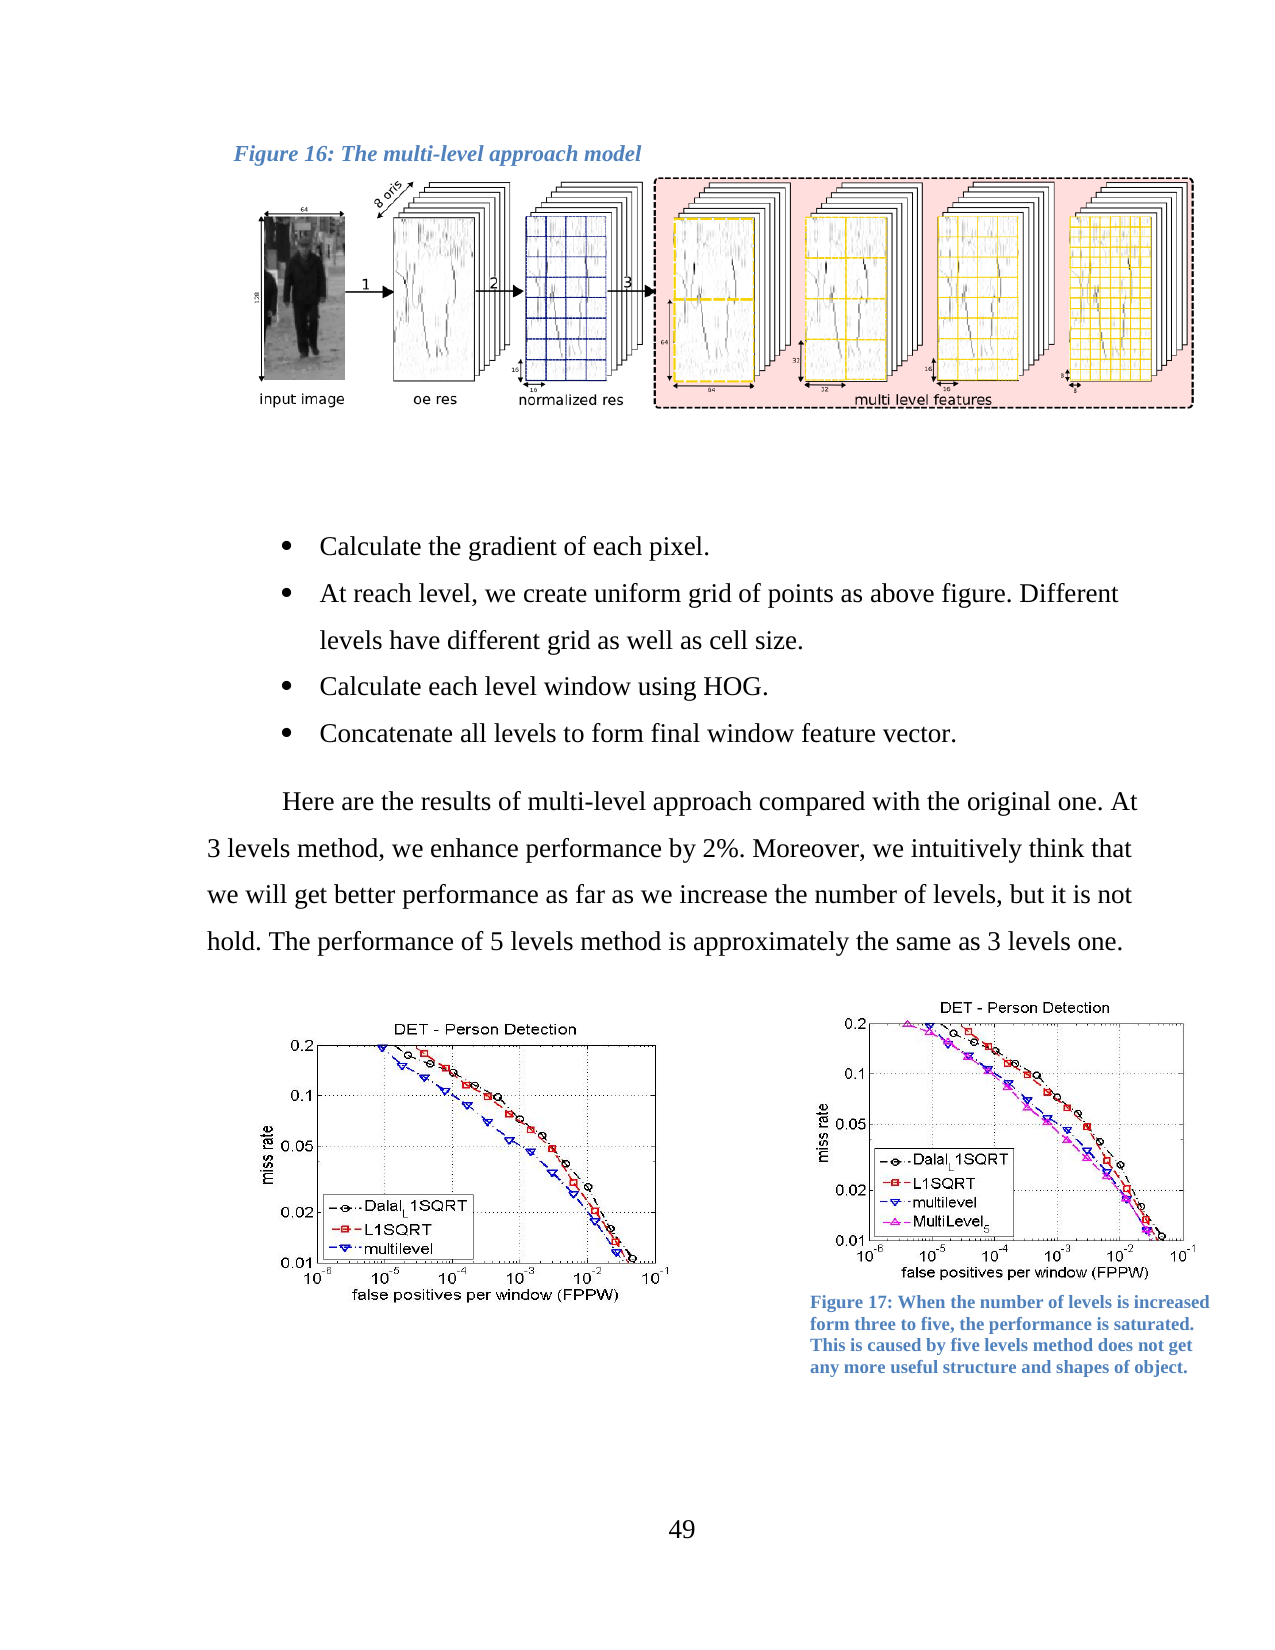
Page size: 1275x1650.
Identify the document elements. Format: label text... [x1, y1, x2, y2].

picture [233, 167, 1209, 422]
list Calculate the gradient of each pixel. [282, 530, 1157, 561]
list At reach level, we create uniform grid of points as above figure. Different levels have different grid as well as cell size. [282, 577, 1157, 655]
picture [810, 1001, 1210, 1282]
text Here are the results of multi-level approach compared with the original one. At 3 levels method, we enhance performance by 2%. Moreover, we intuitively think that we will get better performance as far as we increase the number of levels, but it is not hold. The performance of 5 levels method is approximately the same as 3 levels one. [207, 785, 1157, 956]
list Calculate each level window using HOG. [282, 671, 1157, 702]
list Concatenate all levels to form final window feature vector. [282, 717, 1157, 749]
picture [254, 1023, 685, 1303]
